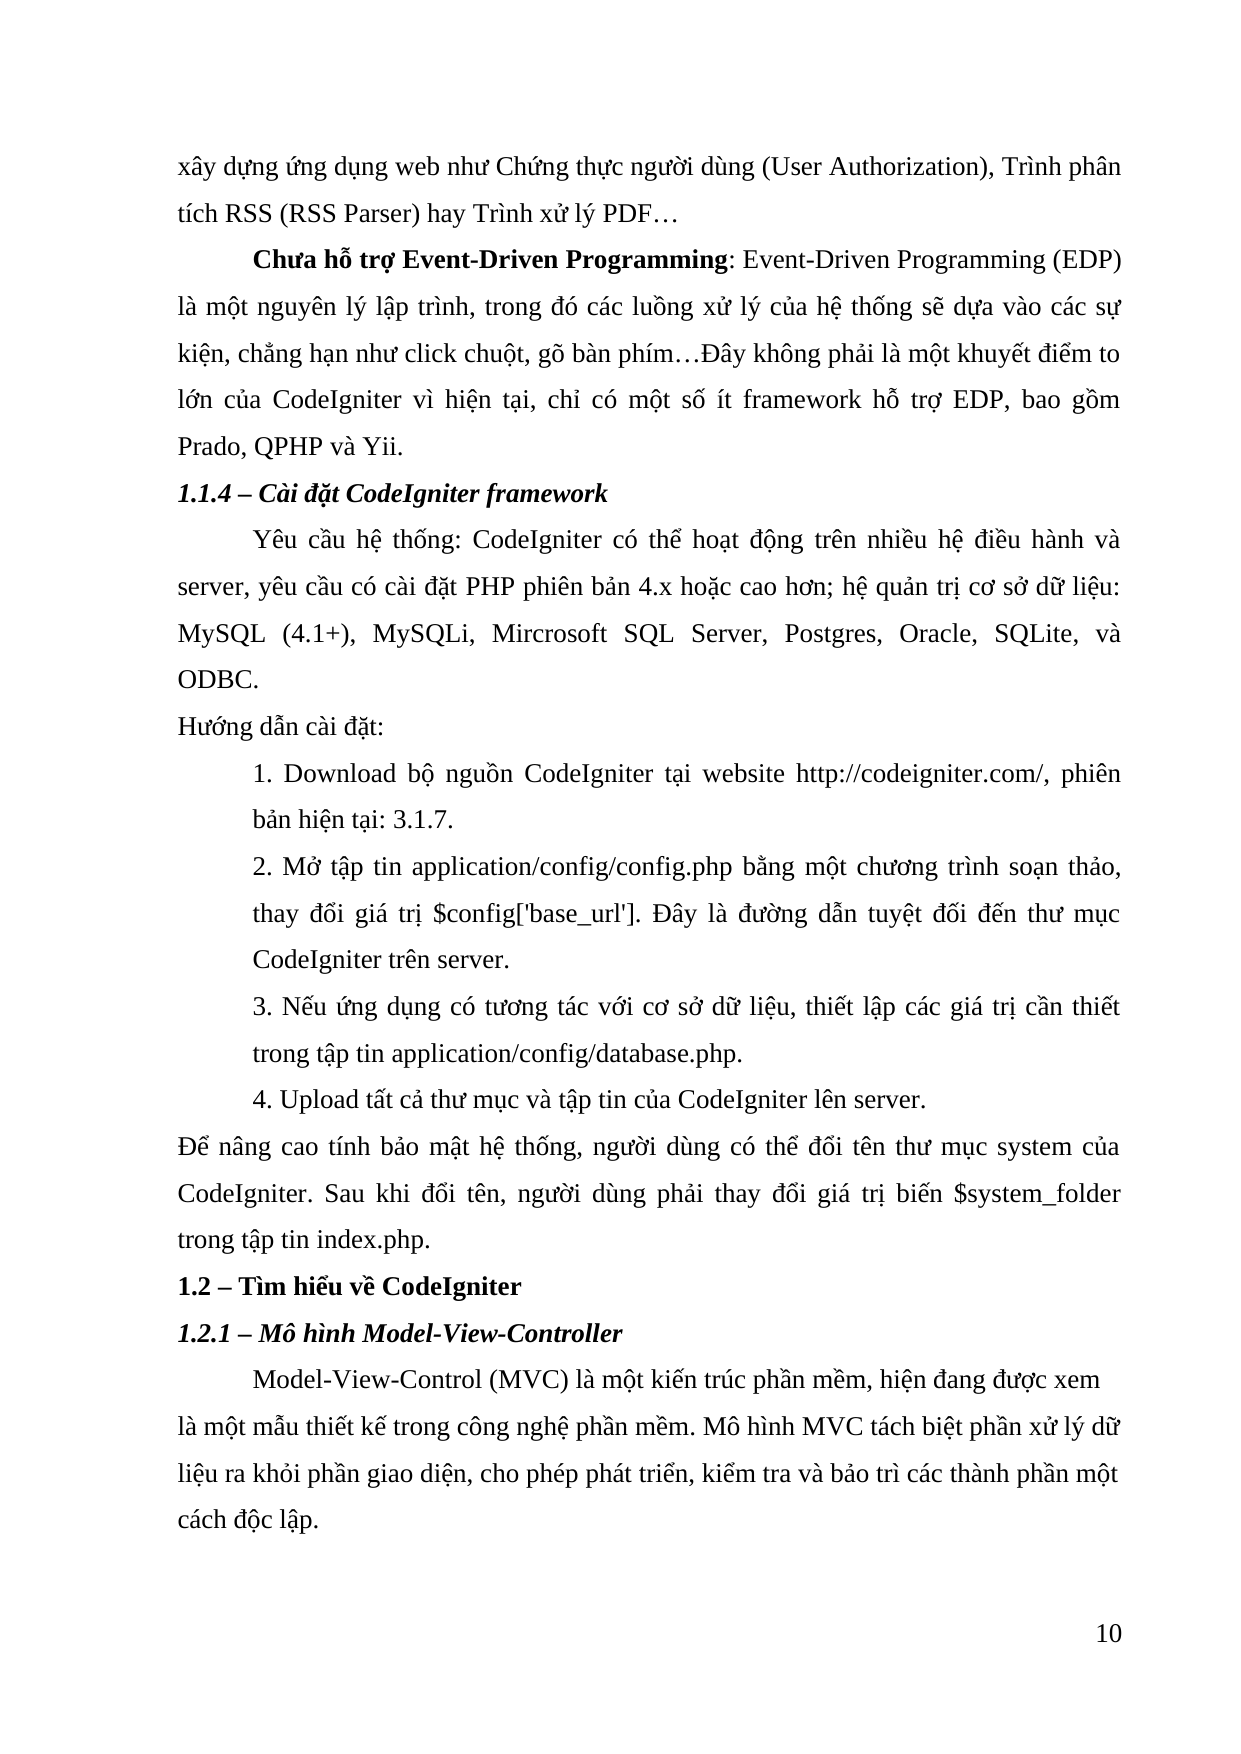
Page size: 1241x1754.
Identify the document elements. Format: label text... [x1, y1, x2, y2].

text Yêu cầu hệ thống: CodeIgniter có thể hoạt động trên nhiều hệ điều hành và server, yêu cầu có cài đặt PHP phiên bản 4.x hoặc cao hơn; hệ quản trị cơ sở dữ liệu: MySQL (4.1+), MySQLi, Mircrosoft SQL Server, Postgres, Oracle, SQLite, và ODBC. [177, 523, 1122, 694]
text 3. Nếu ứng dụng có tương tác với cơ sở dữ liệu, thiết lập các giá trị cần thiết trong tập tin application/config/database.php. [252, 990, 1122, 1068]
text Để nâng cao tính bảo mật hệ thống, người dùng có thể đổi tên thư mục system của CodeIgniter. Sau khi đổi tên, người dùng phải thay đổi giá trị biến $system_folder trong tập tin index.php. [177, 1130, 1122, 1254]
text 4. Upload tất cả thư mục và tập tin của CodeIgniter lên server. [252, 1083, 1122, 1114]
text 1. Download bộ nguồn CodeIgniter tại website http://codeigniter.com/, phiên bản hiện tại: 3.1.7. [252, 757, 1122, 834]
subtitle 1.1.4 – Cài đặt CodeIgniter framework [177, 477, 1122, 508]
text Model-View-Control (MVC) là một kiến trúc phần mềm, hiện đang được xem là một mẫu thiết kế trong công nghệ phần mềm. Mô hình MVC tách biệt phần xử lý dữ liệu ra khỏi phần giao diện, cho phép phát triển, kiểm tra và bảo trì các thành phần một cách độc lập. [177, 1363, 1122, 1534]
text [177, 150, 1122, 228]
text Chưa hỗ trợ Event-Driven Programming: Event-Driven Programming (EDP) là một nguyên lý lập trình, trong đó các luồng xử lý của hệ thống sẽ dựa vào các sự kiện, chẳng hạn như click chuột, gõ bàn phím…Đây không phải là một khuyết điểm to lớn của CodeIgniter vì hiện tại, chỉ có một số ít framework hỗ trợ EDP, bao gồm Prado, QPHP và Yii. [177, 243, 1122, 461]
text Hướng dẫn cài đặt: [177, 710, 1122, 741]
subtitle 1.2 – Tìm hiểu về CodeIgniter [177, 1270, 1122, 1301]
text 2. Mở tập tin application/config/config.php bằng một chương trình soạn thảo, thay đổi giá trị $config['base_url']. Đây là đường dẫn tuyệt đối đến thư mục CodeIgniter trên server. [252, 850, 1122, 974]
subtitle 1.2.1 – Mô hình Model-View-Controller [177, 1317, 1122, 1348]
